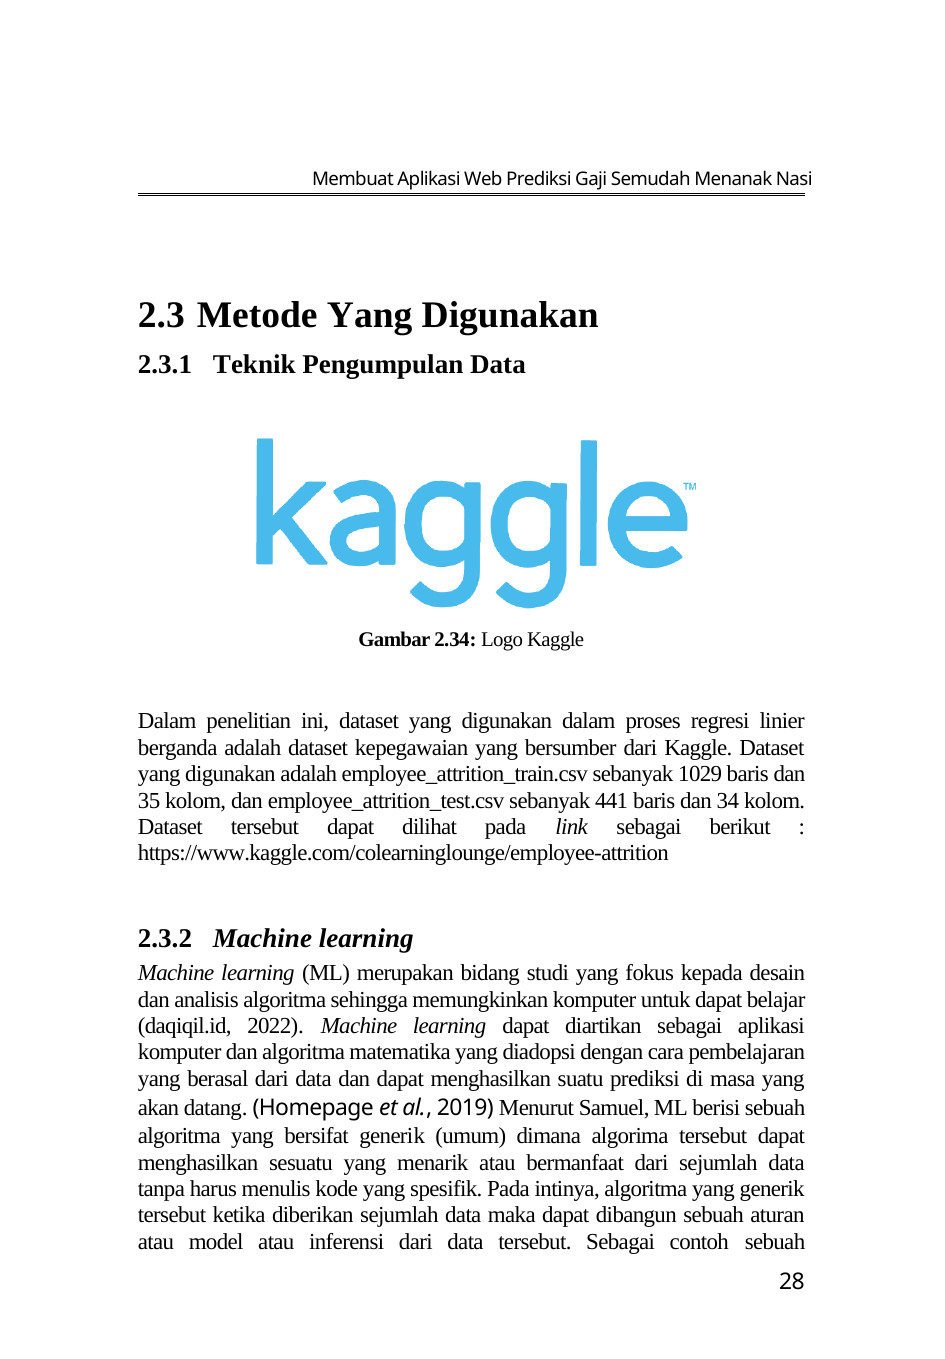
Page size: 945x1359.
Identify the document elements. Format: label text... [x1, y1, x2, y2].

text Gambar 2.34: Logo Kaggle [138, 627, 805, 651]
picture [211, 429, 732, 615]
subtitle Machine learning [138, 922, 805, 953]
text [138, 959, 805, 1254]
subtitle Metode Yang Digunakan [138, 292, 805, 336]
subtitle Teknik Pengumpulan Data [138, 348, 805, 379]
text Dalam penelitian ini, dataset yang digunakan dalam proses regresi linier berganda adalah dataset kepegawaian yang bersumber dari Kaggle. Dataset yang digunakan adalah employee_attrition_train.csv sebanyak 1029 baris dan 35 kolom, dan employee_attrition_test.csv sebanyak 441 baris dan 34 kolom. Dataset tersebut dapat dilihat pada link sebagai berikut : https://www.kaggle.com/colearninglounge/employee-attrition [138, 708, 805, 866]
